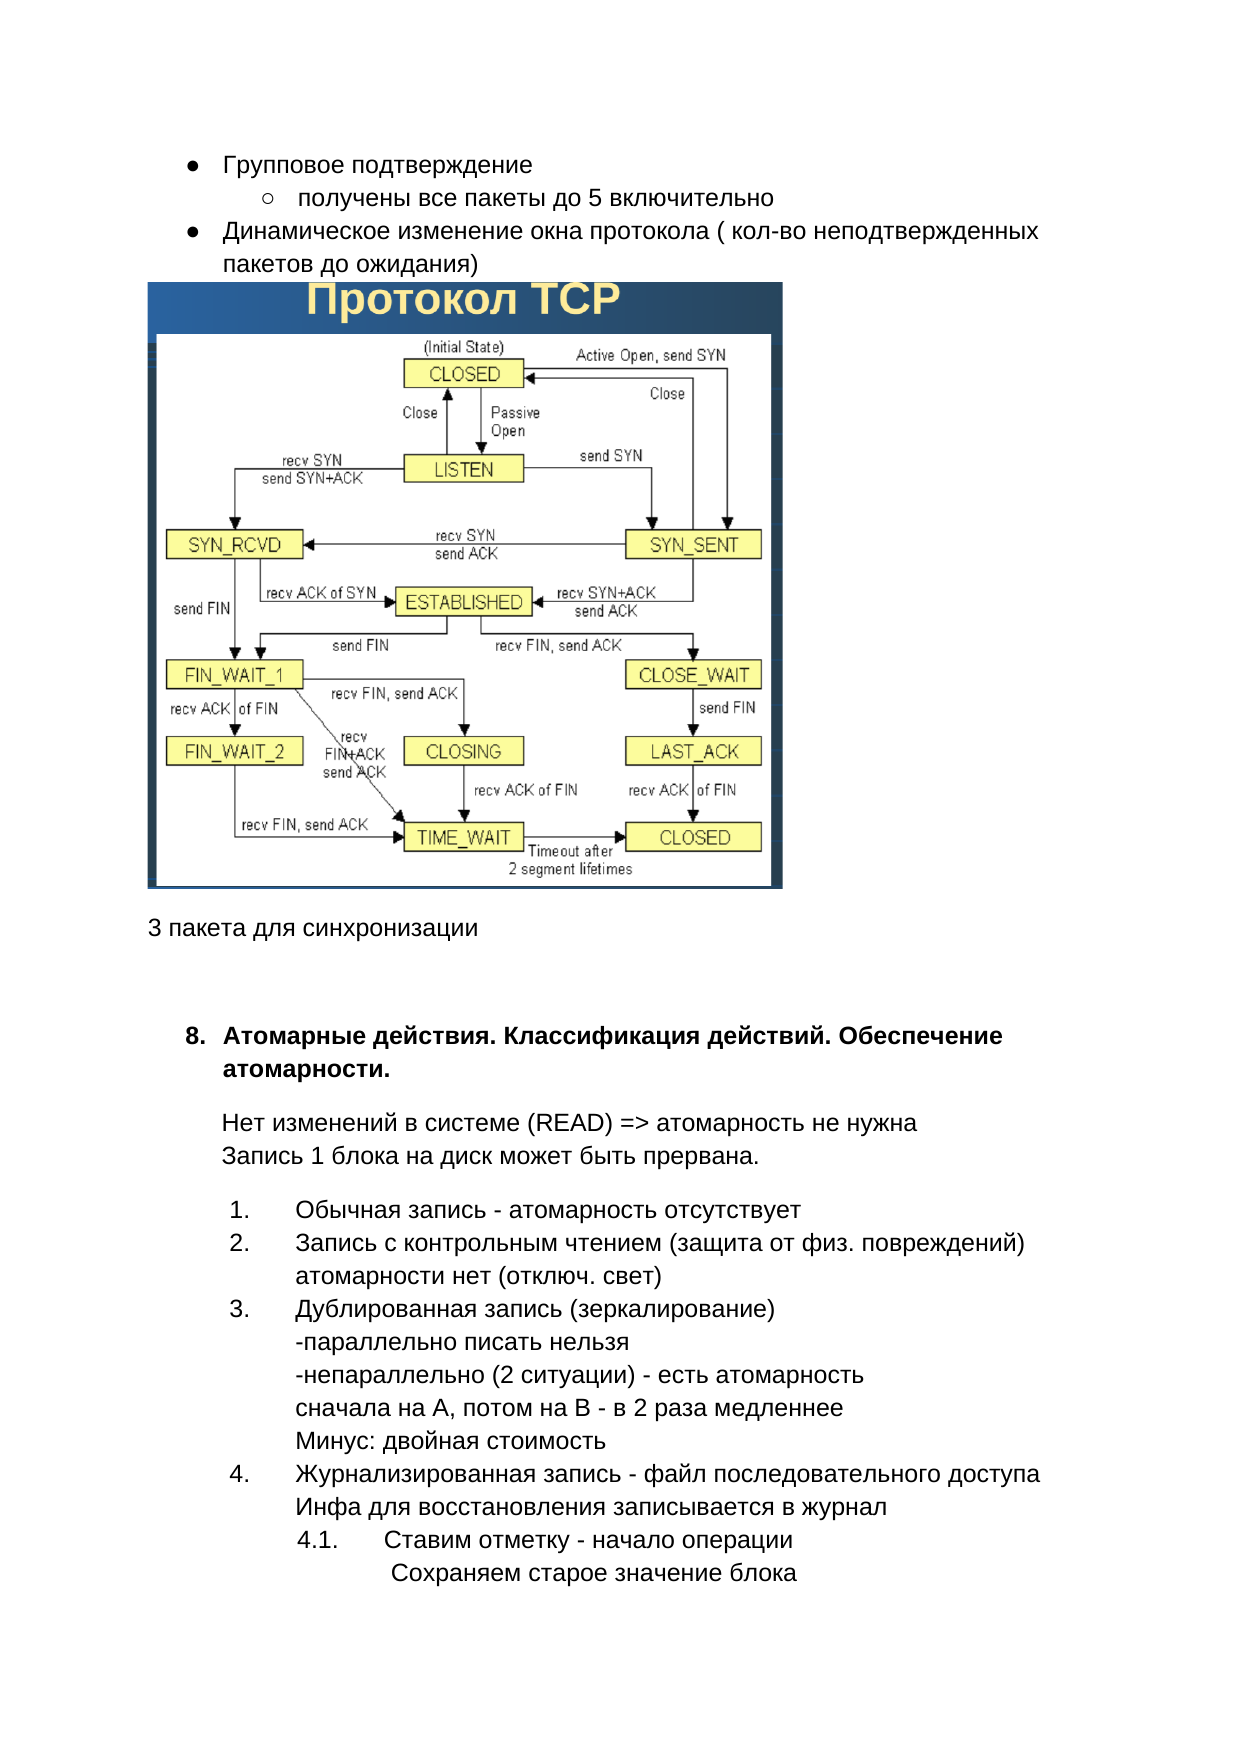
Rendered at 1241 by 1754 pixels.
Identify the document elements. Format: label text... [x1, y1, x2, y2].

text Сохраняем старое значение блока [384, 1558, 1090, 1587]
list Ставим отметку - начало операции [338, 1525, 1090, 1554]
text Нет изменений в системе (READ) => атомарность не нужна Запись 1 блока на диск может быть прервана. [221, 1108, 1090, 1170]
list Групповое подтверждение [185, 150, 1090, 179]
list Дублированная запись (зеркалирование) -параллельно писать нельзя -непараллельно (2 ситуации) - есть атомарность сначала на А, потом на В - в 2 раза медленнее [250, 1294, 1090, 1422]
list Журнализированная запись - файл последовательного доступа Инфа для восстановления записывается в журнал [250, 1459, 1090, 1521]
text 3 пакета для синхронизации [148, 913, 1090, 942]
list получены все пакеты до 5 включительно [260, 183, 1090, 212]
list Обычная запись - атомарность отсутствует [250, 1195, 1090, 1224]
list Запись с контрольным чтением (защита от физ. повреждений) атомарности нет (отключ. свет) [250, 1228, 1090, 1290]
picture [147, 282, 783, 889]
list Динамическое изменение окна протокола ( кол-во неподтвержденных пакетов до ожидания) [185, 216, 1090, 278]
list Атомарные действия. Классификация действий. Обеспечение атомарности. [185, 1021, 1090, 1083]
text Минус: двойная стоимость [295, 1426, 1090, 1455]
